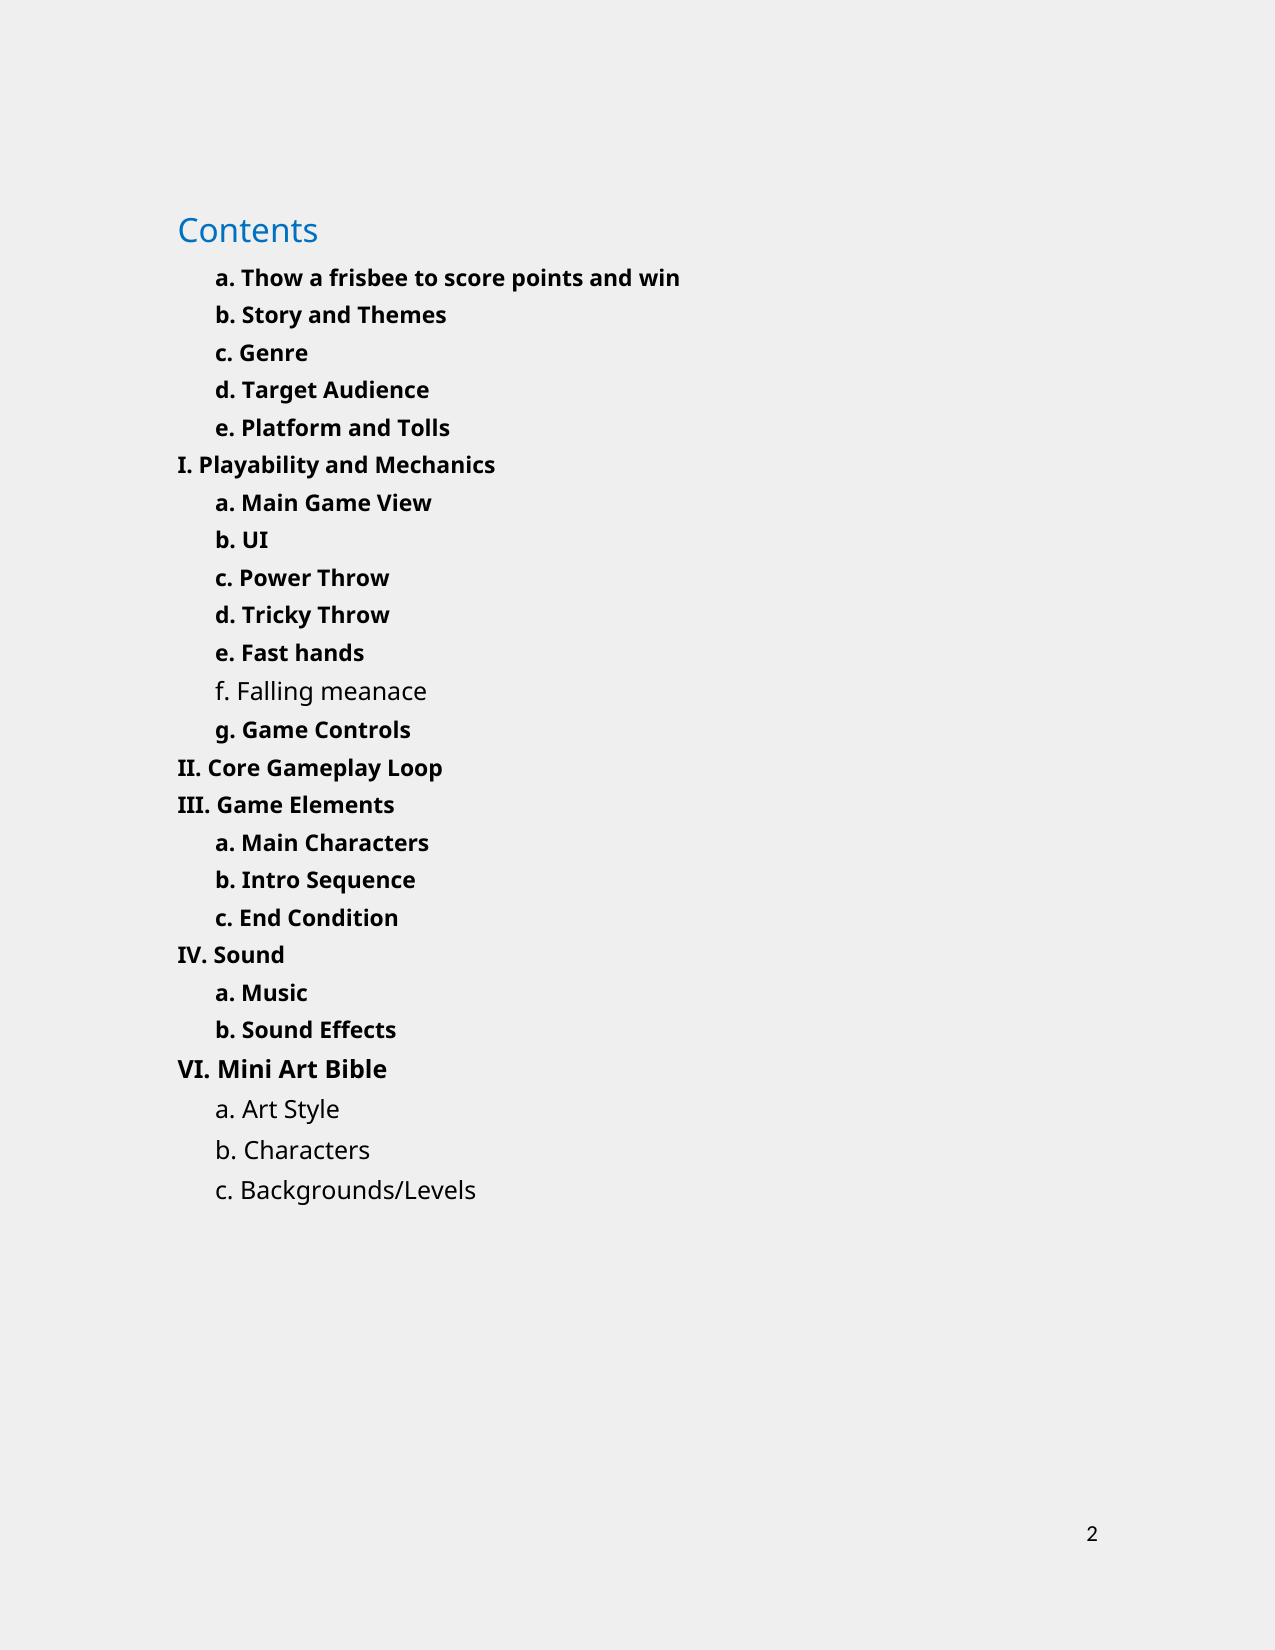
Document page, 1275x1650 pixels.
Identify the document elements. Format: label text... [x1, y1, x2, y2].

text Contents [177, 206, 1098, 252]
